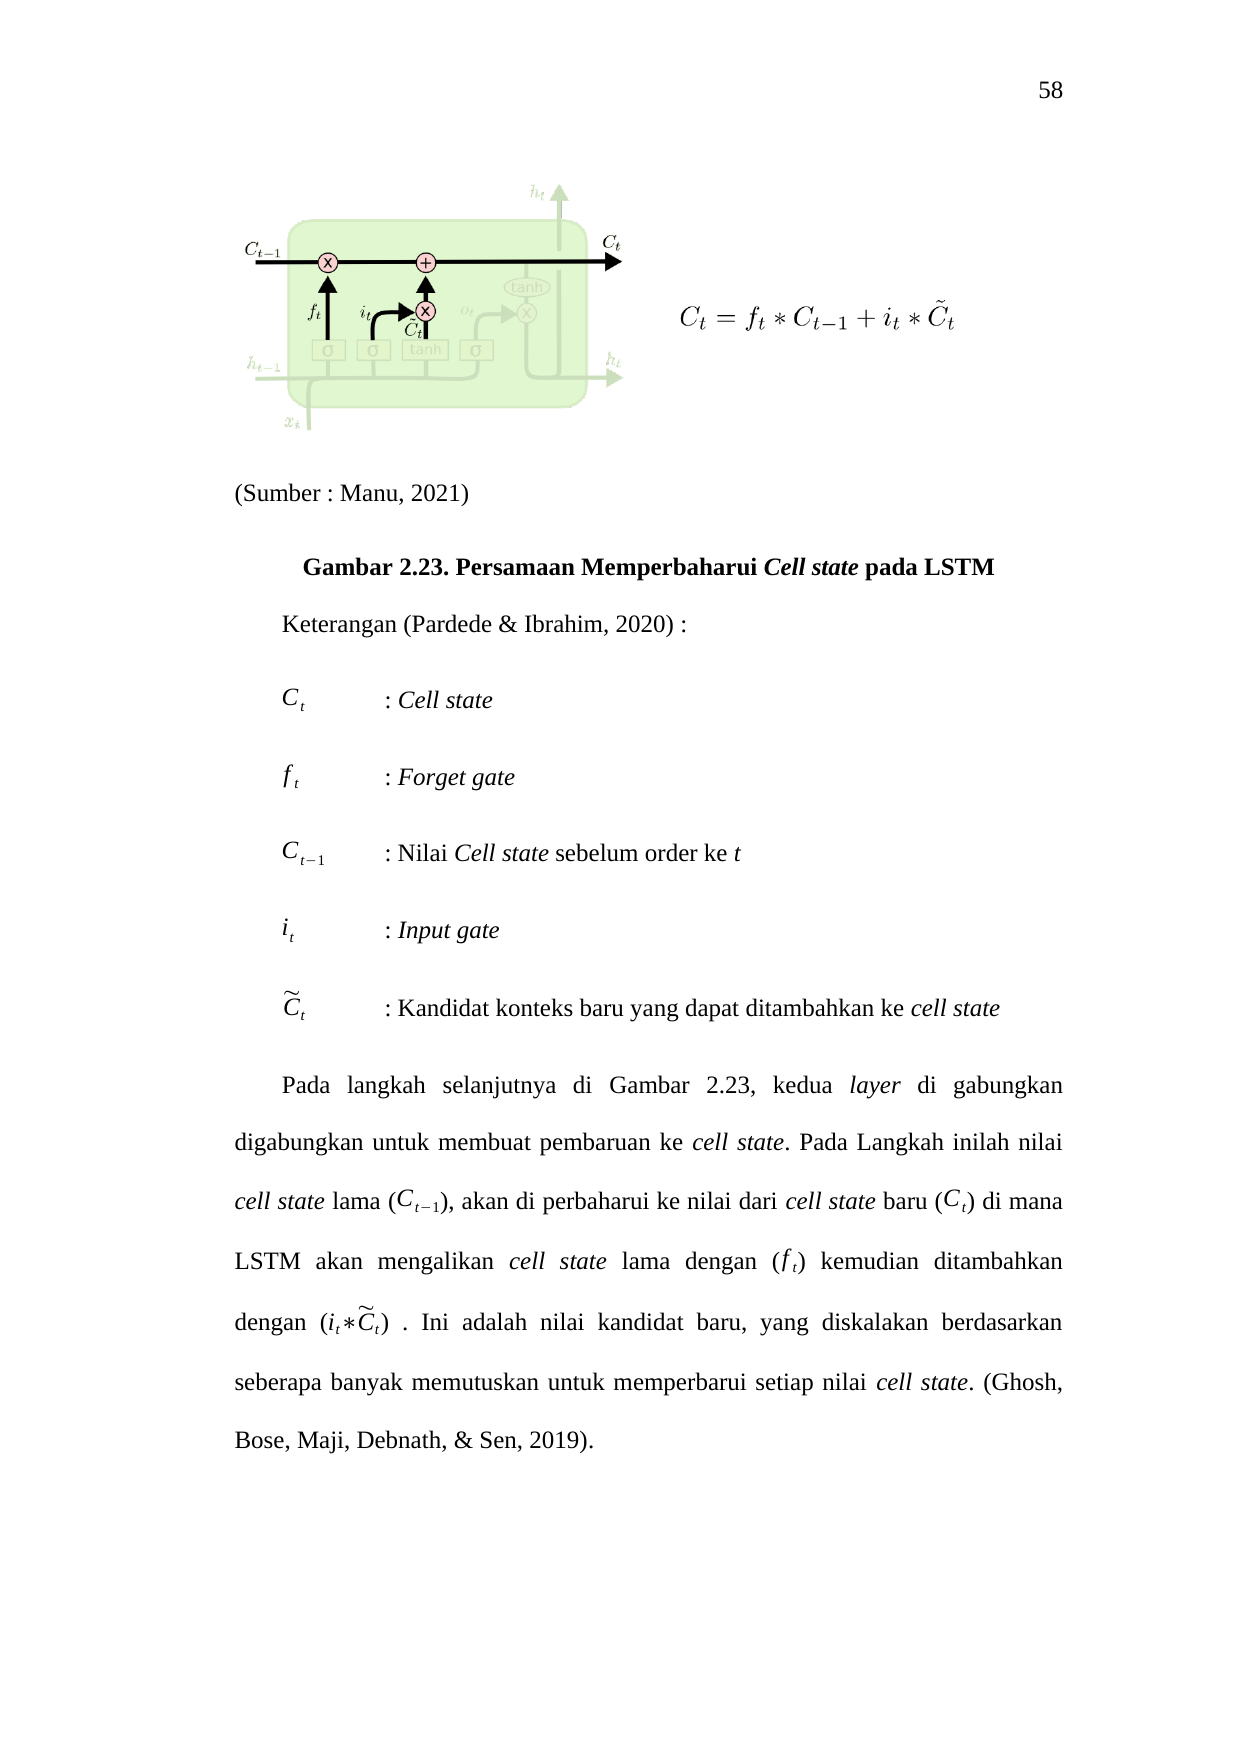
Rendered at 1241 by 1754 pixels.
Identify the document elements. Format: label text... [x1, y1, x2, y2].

text : Input gate [282, 914, 1063, 945]
text Pada langkah selanjutnya di Gambar 2.22, kedua layer di gabungkan digabungkan untuk membuat pembaruan ke cell state. Pada Langkah inilah nilai cell state lama (), akan di perbaharui ke nilai dari cell state baru () di mana LSTM akan mengalikan cell state lama dengan () kemudian ditambahkan dengan () . Ini adalah nilai kandidat baru, yang diskalakan berdasarkan seberapa banyak memutuskan untuk memperbarui setiap nilai cell state. . [234, 1070, 1063, 1454]
picture [235, 177, 1063, 433]
text : Cell state [282, 684, 1063, 715]
text : Kandidat konteks baru yang dapat ditambahkan ke cell state [282, 991, 1063, 1024]
text Keterangan : [234, 609, 1063, 638]
text : Nilai Cell state sebelum order ke t [282, 837, 1063, 868]
text : Forget gate [282, 760, 1063, 792]
